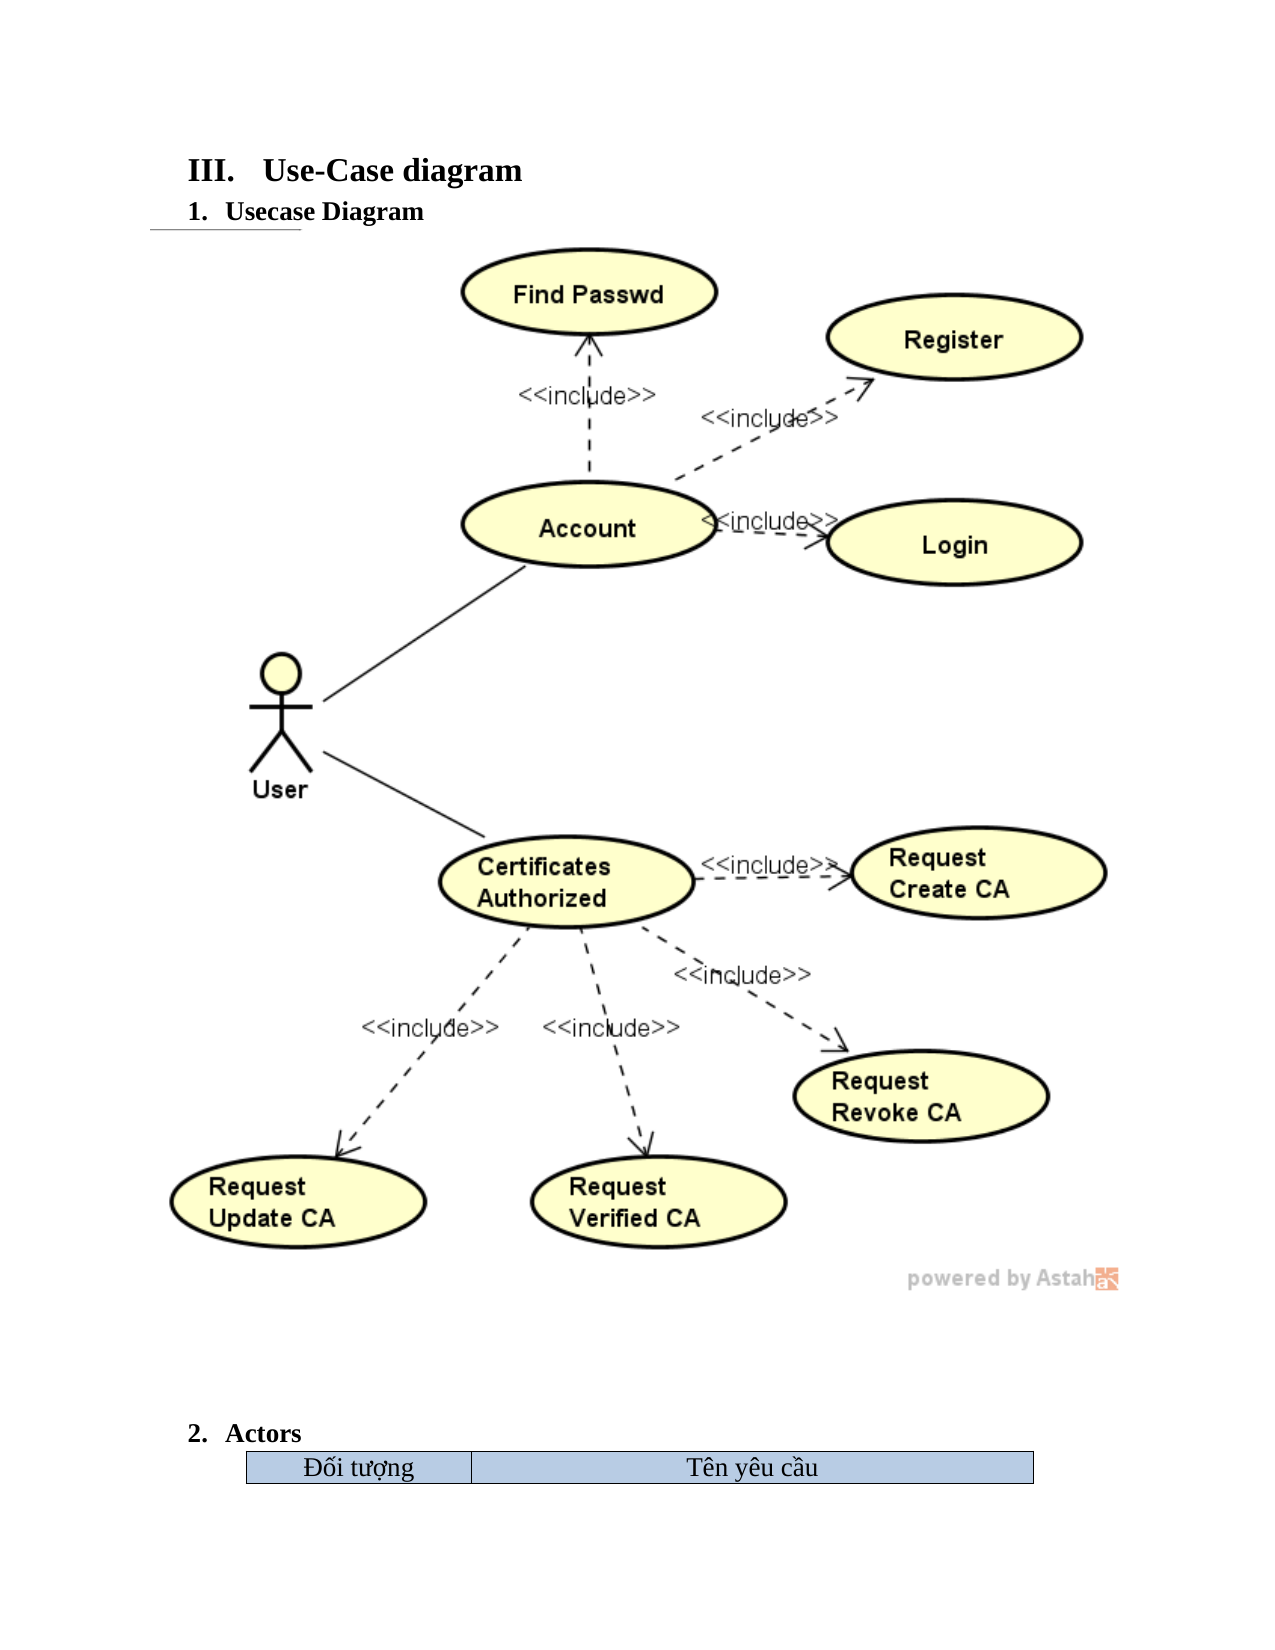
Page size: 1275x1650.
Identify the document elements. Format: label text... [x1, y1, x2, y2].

table_header Đối tượng [247, 1452, 471, 1483]
subtitle Usecase Diagram [187, 196, 1125, 227]
subtitle Use-Case diagram [187, 150, 1125, 188]
picture [150, 229, 1125, 1298]
table_header Tên yêu cầu [472, 1452, 1033, 1483]
subtitle Actors [187, 1417, 1125, 1448]
